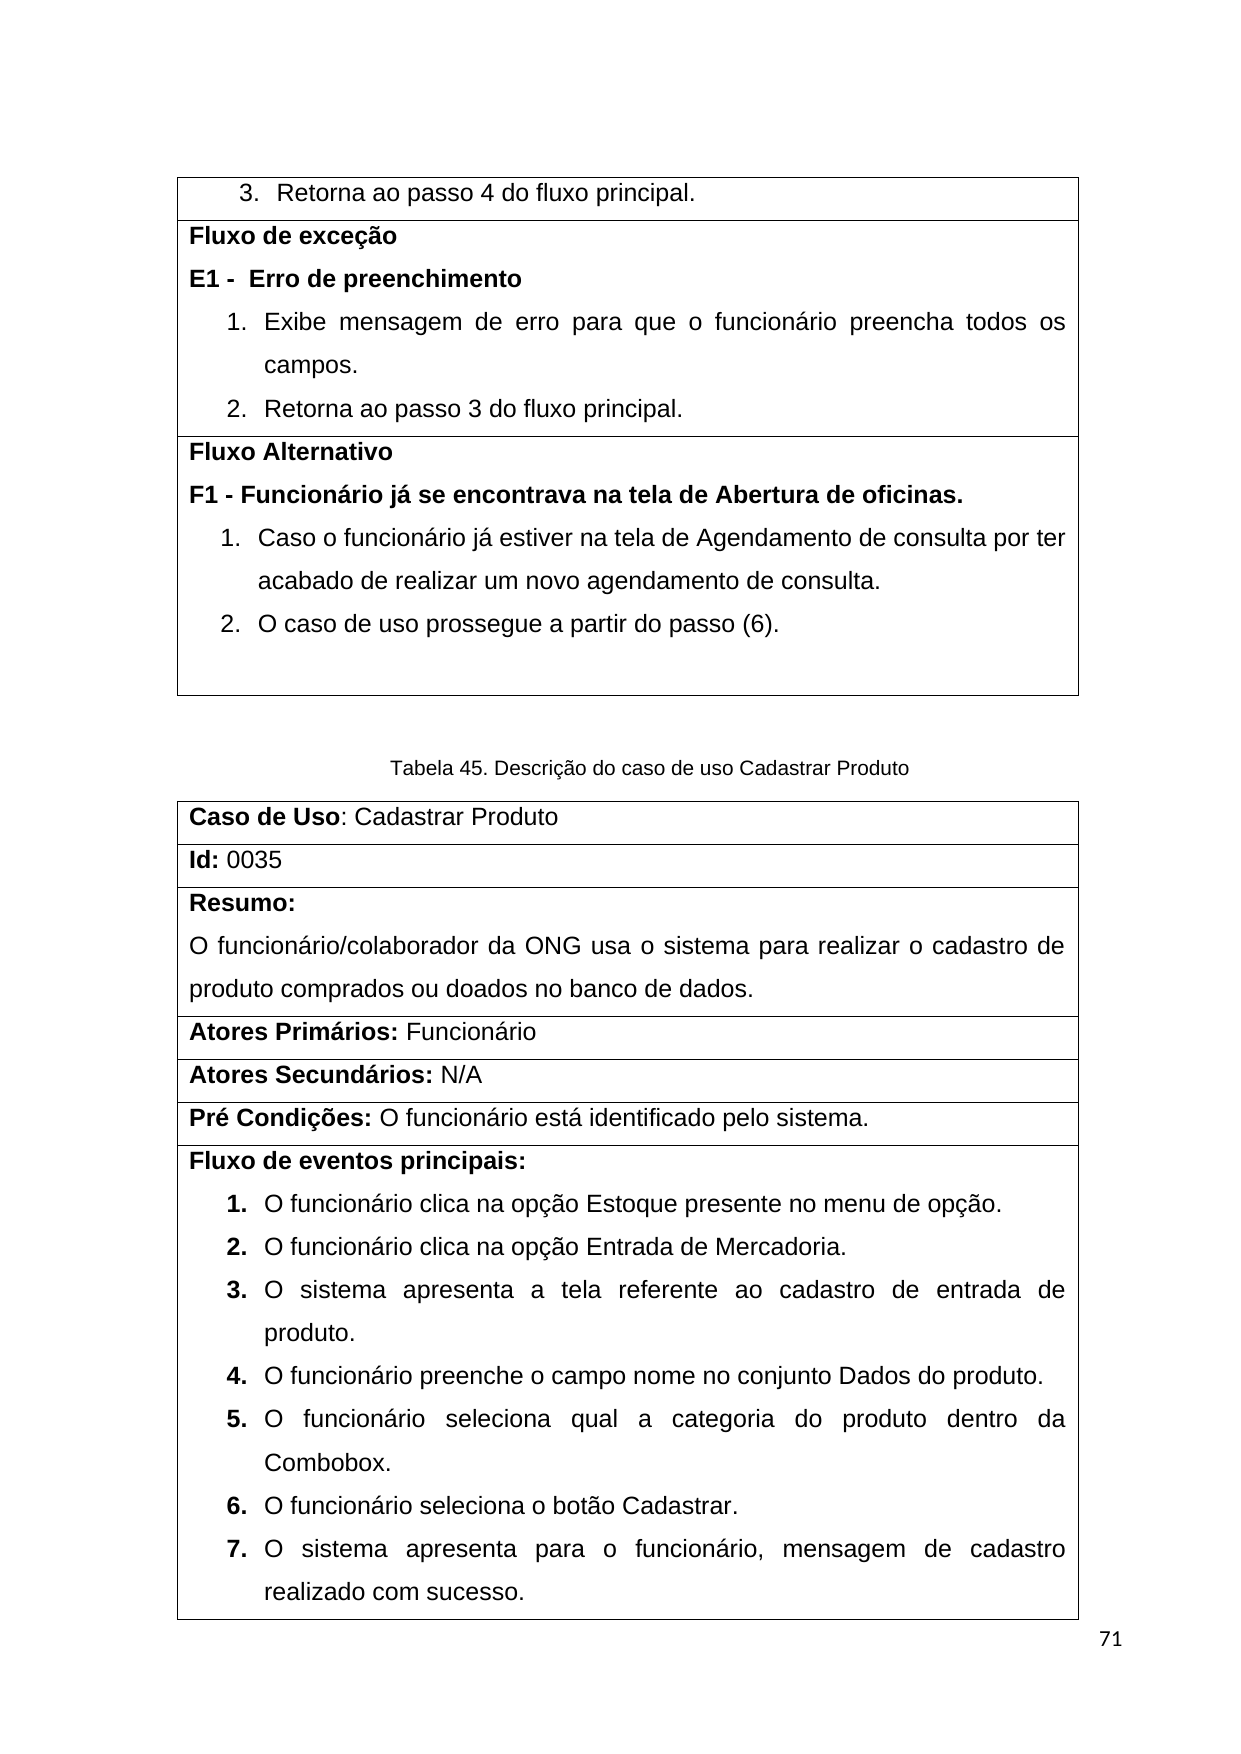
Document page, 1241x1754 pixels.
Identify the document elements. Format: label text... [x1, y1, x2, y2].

table_cell Atores Secundários: N/A [178, 1060, 1078, 1102]
table_cell Fluxo de exceção E1 - Erro de preenchimento Exibe mensagem de erro para que o funcionário preencha todos os campos. Retorna ao passo 3 do fluxo principal. [178, 221, 1078, 436]
table_cell Fluxo Alternativo F1 - Funcionário já se encontrava na tela de Abertura de oficinas. Caso o funcionário já estiver na tela de Agendamento de consulta por ter acabado de realizar um novo agendamento de consulta. O caso de uso prossegue a partir do passo (6). [178, 437, 1078, 695]
table_header Caso de Uso: Cadastrar Produto [178, 802, 1078, 844]
table_cell Id: 0035 [178, 845, 1078, 887]
table_cell Pré Condições: O funcionário está identificado pelo sistema. [178, 1103, 1078, 1144]
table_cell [178, 178, 1078, 220]
table_cell Atores Primários: Funcionário [178, 1017, 1078, 1059]
table_cell Resumo: O funcionário/colaborador da ONG usa o sistema para realizar o cadastro de produto comprados ou doados no banco de dados. [178, 888, 1078, 1016]
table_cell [178, 1146, 1078, 1619]
